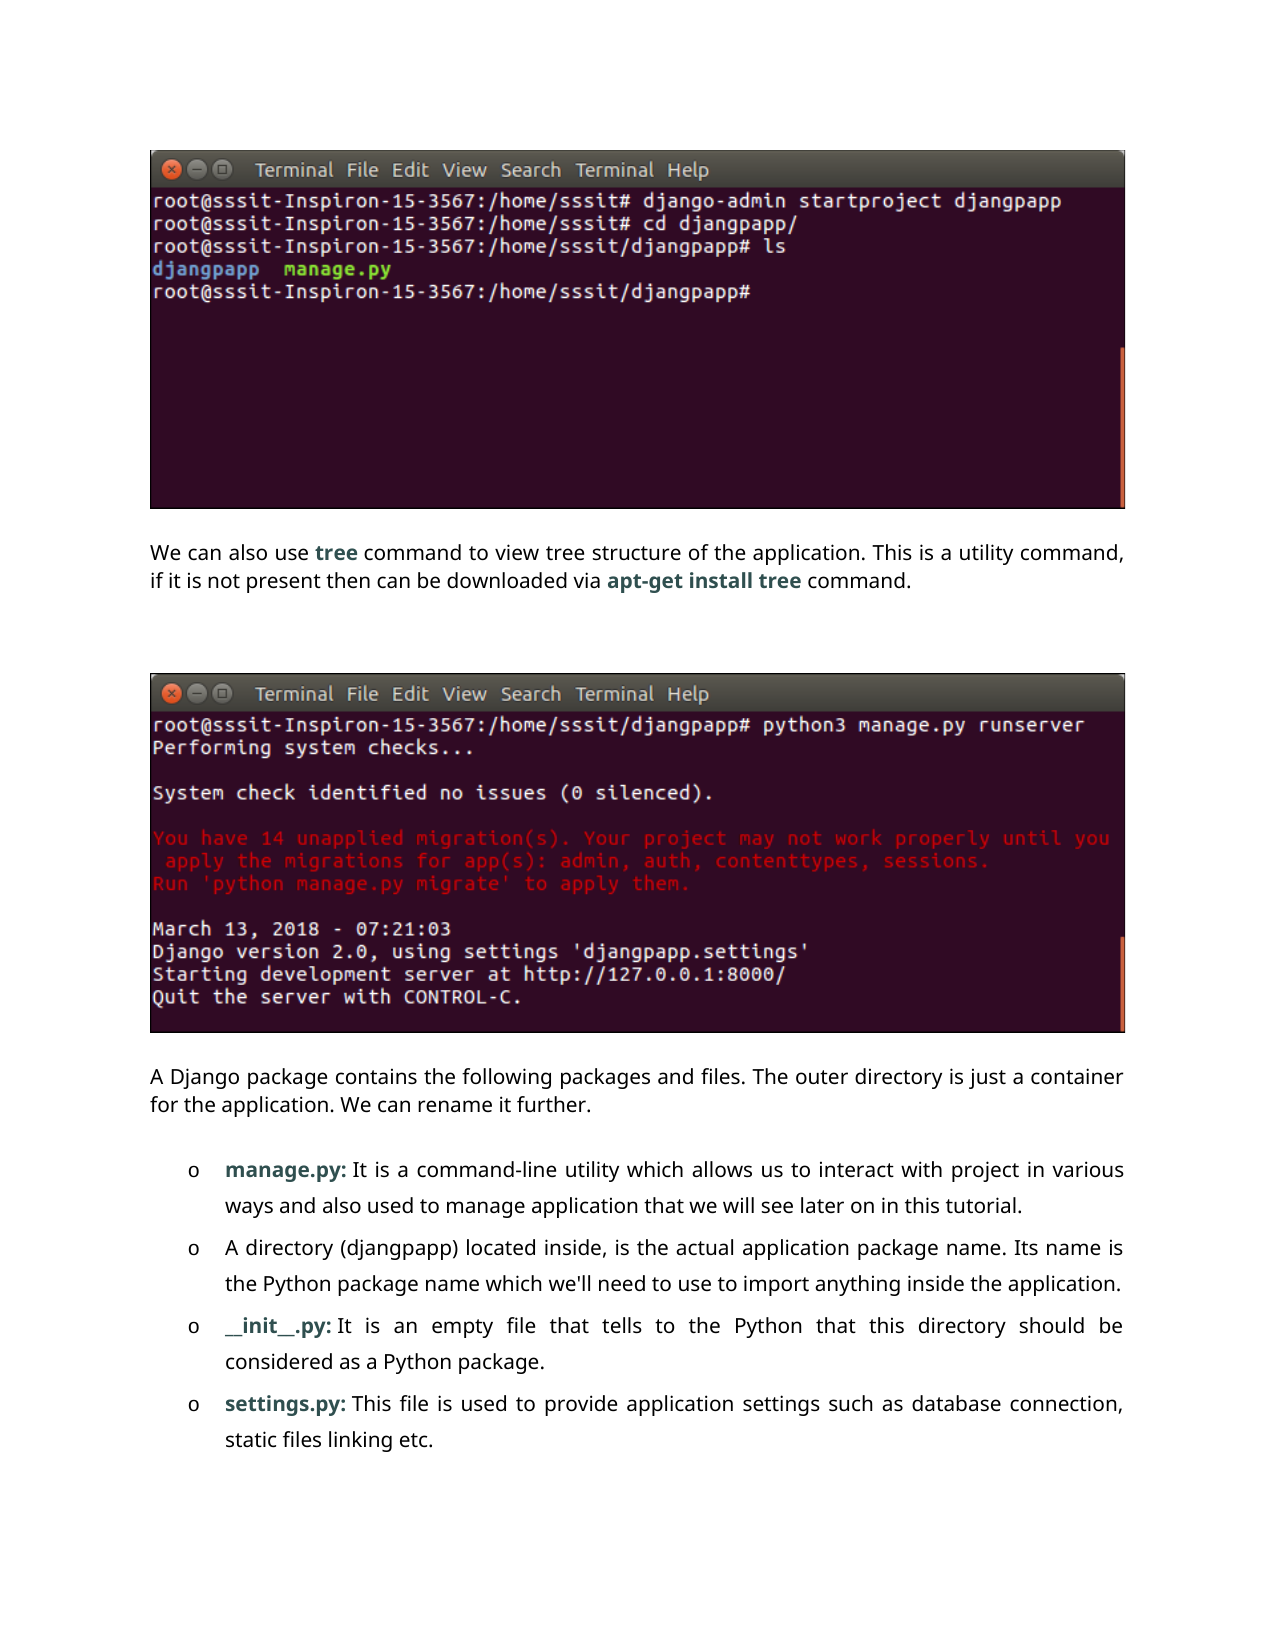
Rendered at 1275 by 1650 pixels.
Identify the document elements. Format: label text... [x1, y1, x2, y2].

list settings.py: This file is used to provide application settings such as database connection, static files linking etc. [187, 1382, 1125, 1454]
list A directory (djangpapp) located inside, is the actual application package name. Its name is the Python package name which we'll need to use to import anything inside the application. [187, 1226, 1125, 1298]
text We can also use tree command to view tree structure of the application. This is a utility command, if it is not present then can be downloaded via apt-get install tree command. [150, 538, 1125, 595]
picture [150, 673, 1125, 1033]
list manage.py: It is a command-line utility which allows us to interact with project in various ways and also used to manage application that we will see later on in this tutorial. [187, 1148, 1125, 1220]
list __init__.py: It is an empty file that tells to the Python that this directory should be considered as a Python package. [187, 1304, 1125, 1376]
text A Django package contains the following packages and files. The outer directory is just a container for the application. We can rename it further. [150, 1062, 1125, 1119]
picture [150, 150, 1125, 509]
